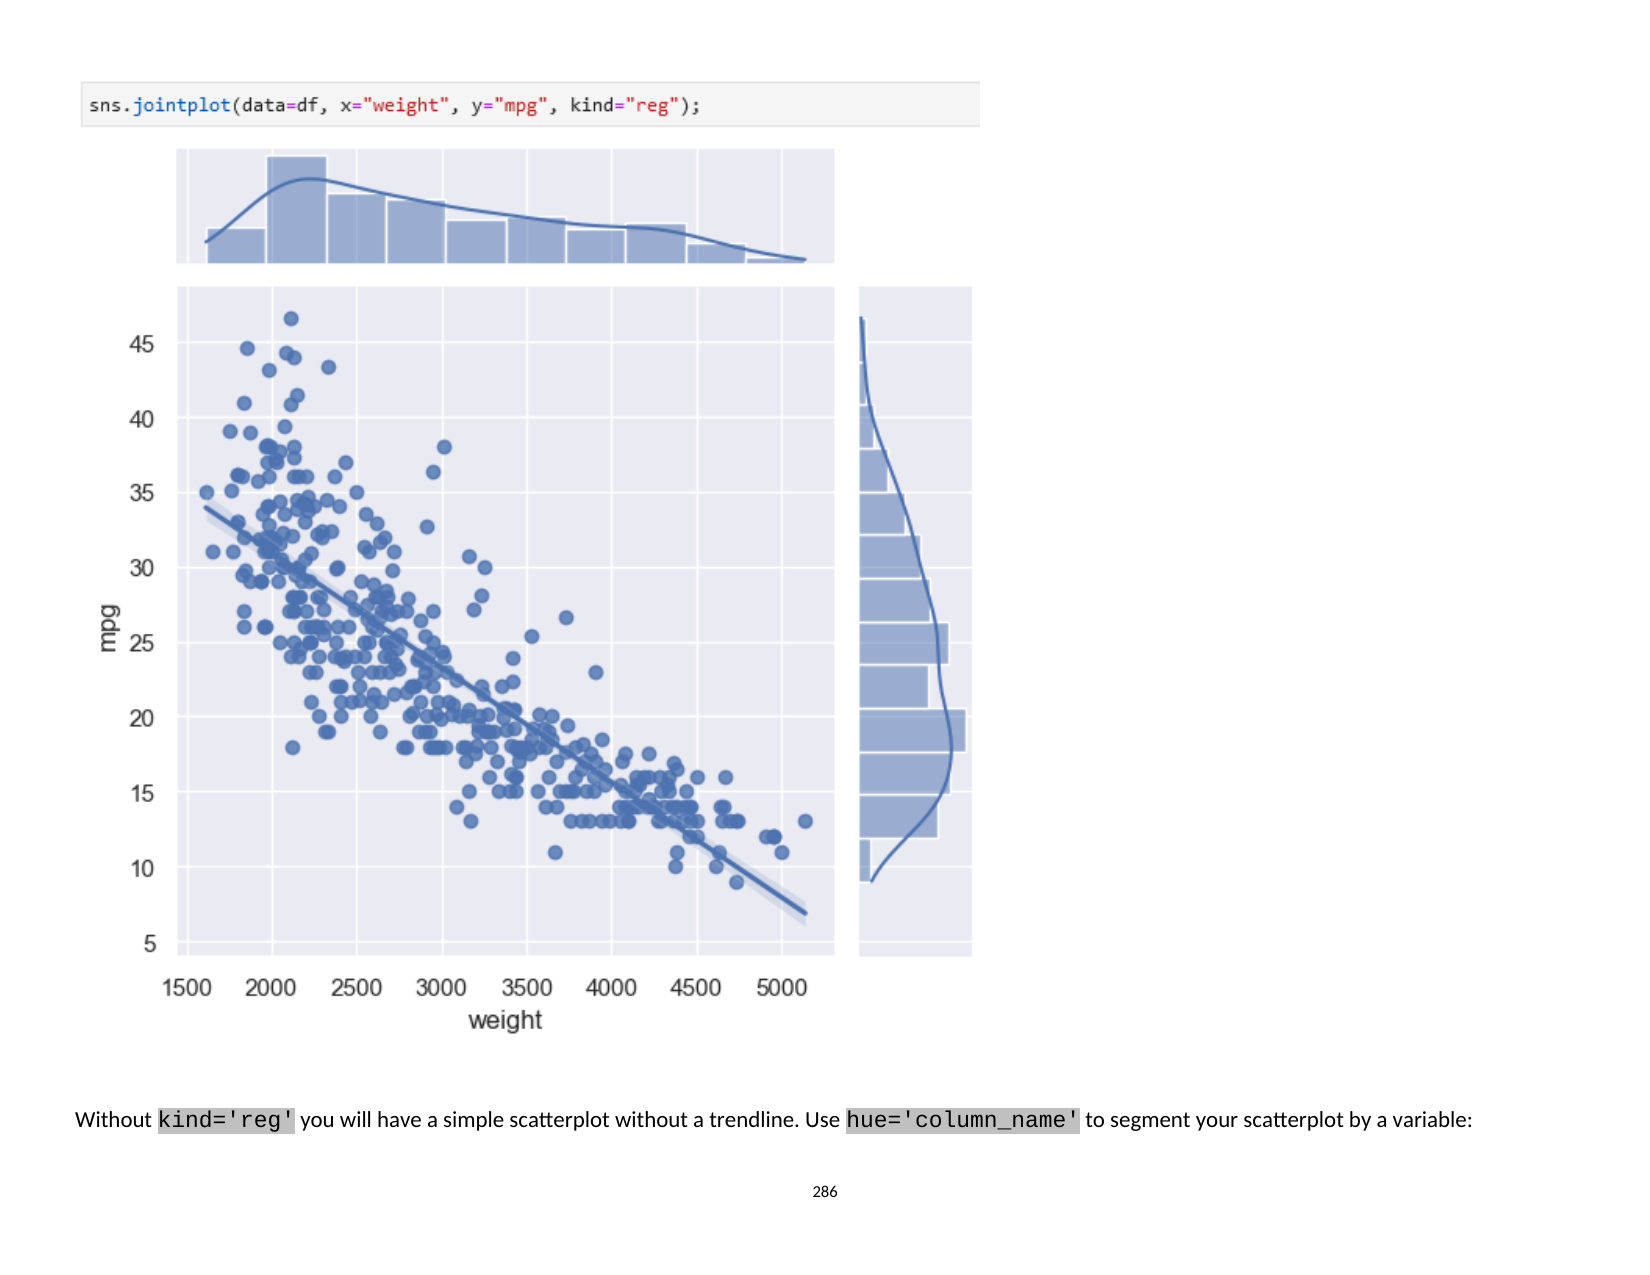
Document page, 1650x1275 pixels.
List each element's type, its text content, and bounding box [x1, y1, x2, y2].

picture [75, 75, 980, 1040]
text Without kind='reg' you will have a simple scatterplot without a trendline. Use hue='column_name' to segment your scatterplot by a variable: [75, 1105, 1575, 1134]
